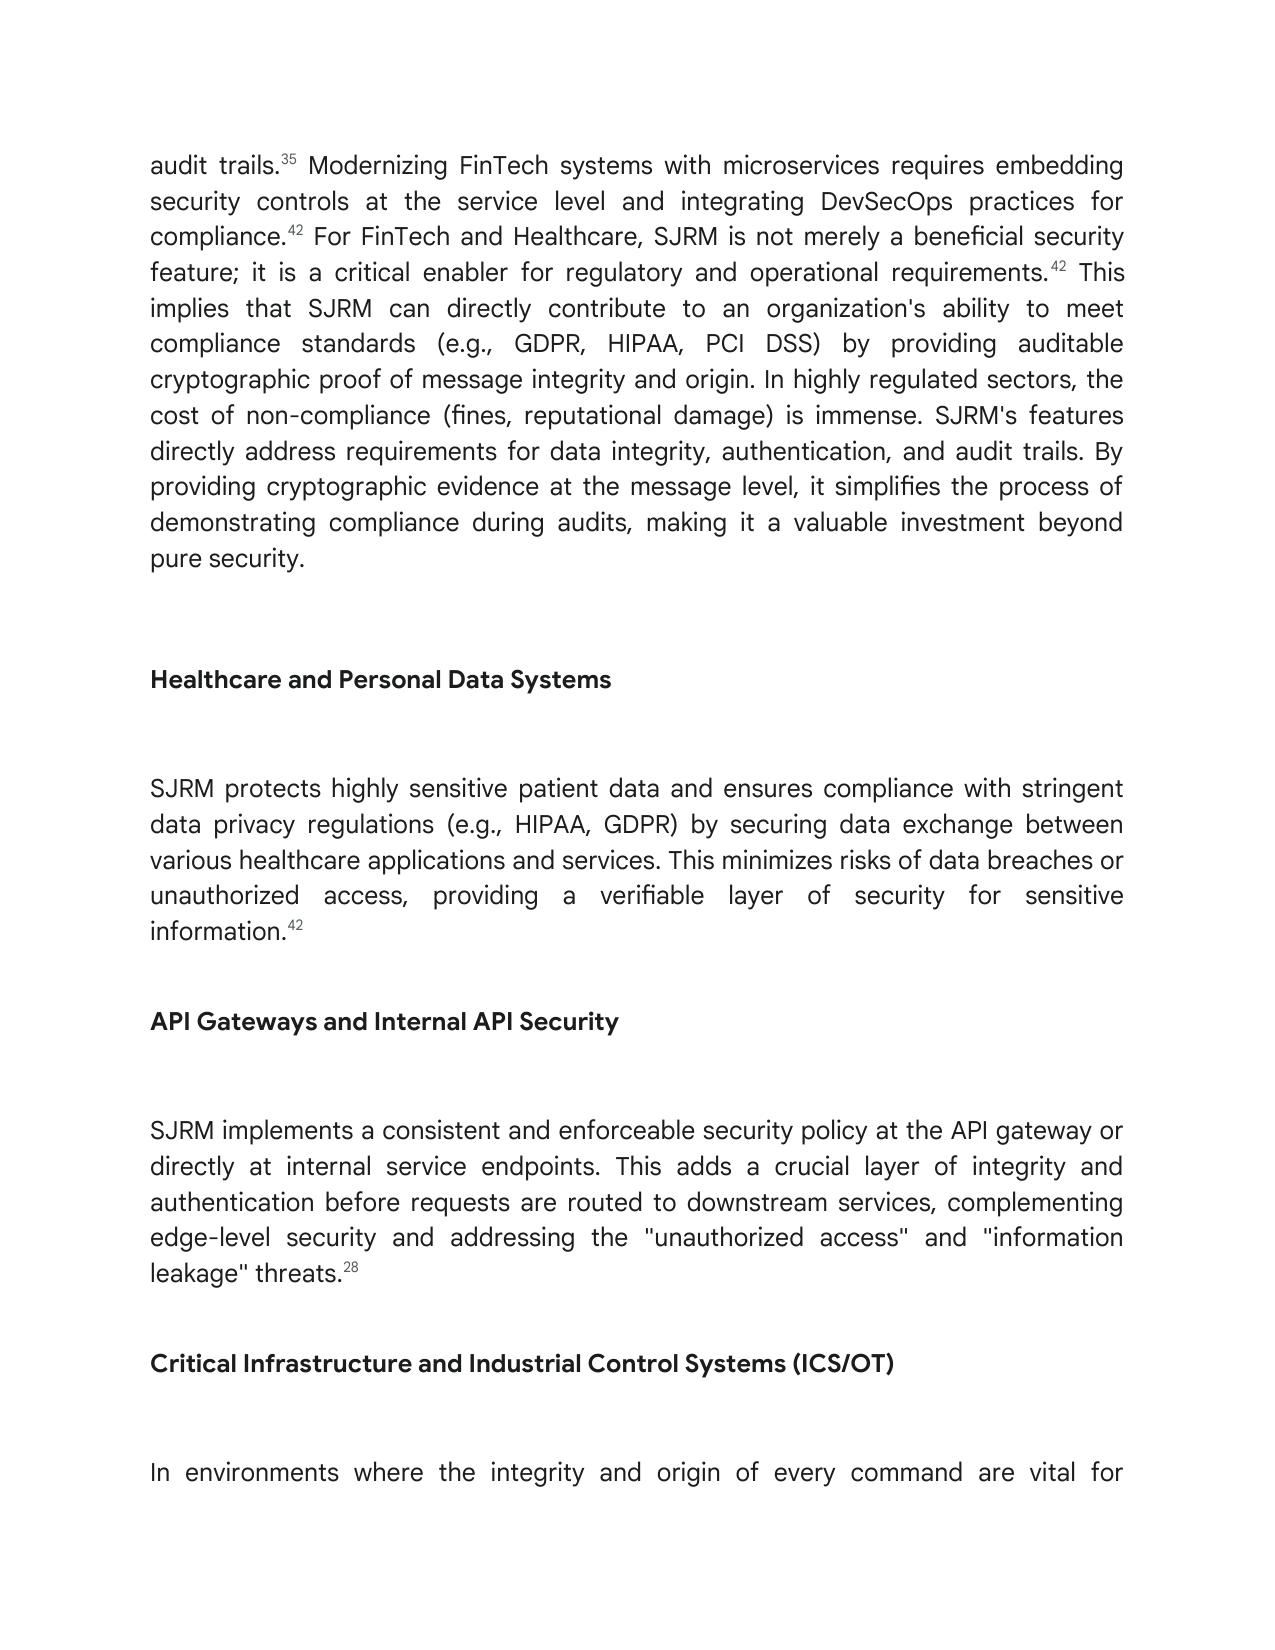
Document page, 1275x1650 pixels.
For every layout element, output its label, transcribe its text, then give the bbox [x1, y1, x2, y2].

text SJRM implements a consistent and enforceable security policy at the API gateway or directly at internal service endpoints. This adds a crucial layer of integrity and authentication before requests are routed to downstream services, complementing edge-level security and addressing the "unauthorized access" and "information leakage" threats.28 [150, 1115, 1125, 1290]
text SJRM protects highly sensitive patient data and ensures compliance with stringent data privacy regulations (e.g., HIPAA, GDPR) by securing data exchange between various healthcare applications and services. This minimizes risks of data breaches or unauthorized access, providing a verifiable layer of security for sensitive information.42 [150, 773, 1125, 948]
subtitle Critical Infrastructure and Industrial Control Systems (ICS/OT) [150, 1348, 1125, 1380]
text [150, 150, 1125, 574]
subtitle Healthcare and Personal Data Systems [150, 664, 1125, 696]
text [150, 1457, 1125, 1489]
subtitle API Gateways and Internal API Security [150, 1006, 1125, 1038]
